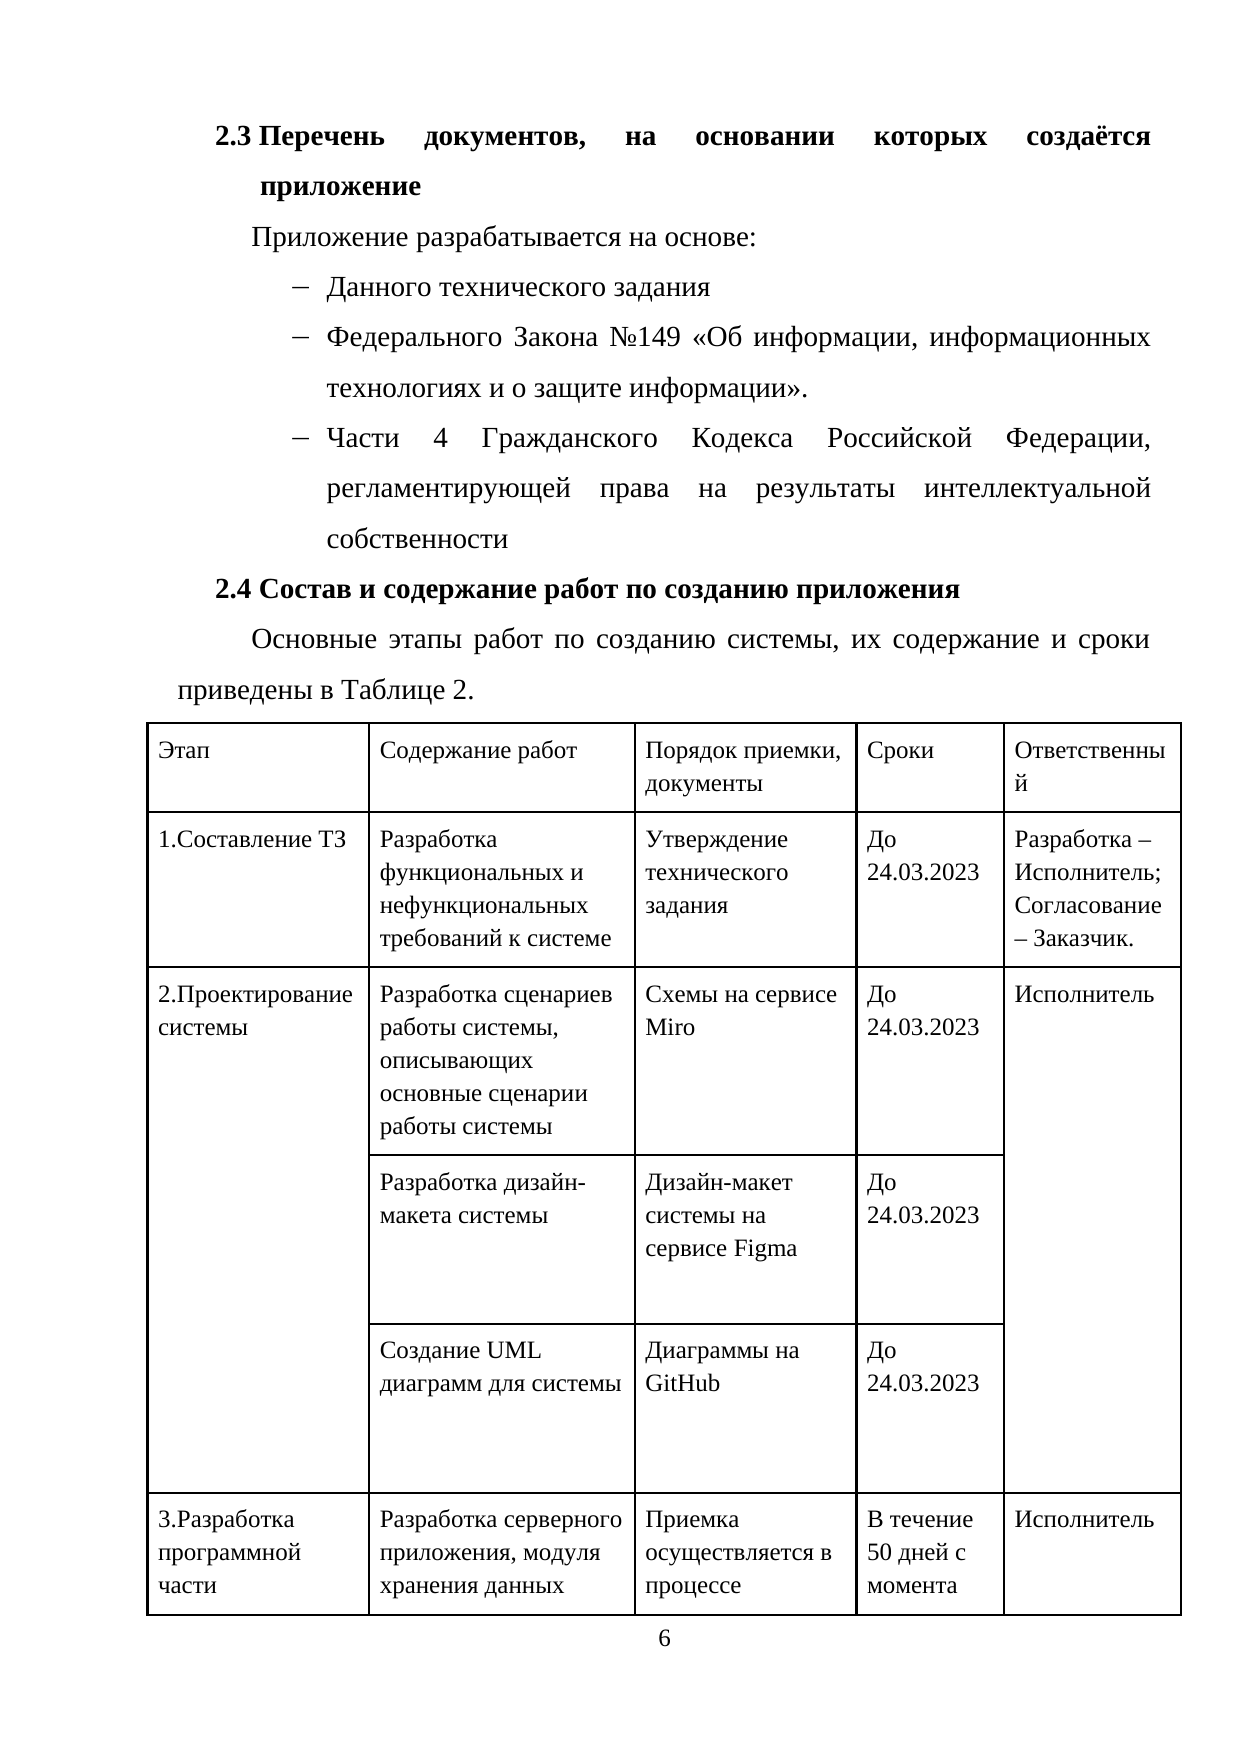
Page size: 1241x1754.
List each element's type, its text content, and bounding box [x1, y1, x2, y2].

table_cell 2.Проектирование системы [149, 968, 368, 1492]
table_cell До 24.03.2023 [858, 813, 1003, 966]
table_cell Создание UML диаграмм для системы [370, 1325, 634, 1492]
table_cell Исполнитель [1005, 968, 1180, 1492]
list Перечень документов, на основании которых создаётся приложение [215, 118, 1152, 202]
table_cell Разработка дизайн-макета системы [370, 1156, 634, 1323]
table_cell Схемы на сервисе Miro [636, 968, 855, 1154]
table_cell Разработка функциональных и нефункциональных требований к системе [370, 813, 634, 966]
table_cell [149, 1494, 368, 1614]
table_cell Утверждение технического задания [636, 813, 855, 966]
table_cell Разработка сценариев работы системы, описывающих основные сценарии работы системы [370, 968, 634, 1154]
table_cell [636, 1494, 855, 1614]
table_cell Разработка серверного приложения, модуля хранения данных [370, 1494, 634, 1614]
table_header Этап [149, 724, 368, 811]
table_cell Дизайн-макет системы на сервисе Figma [636, 1156, 855, 1323]
table_header Ответственный [1005, 724, 1180, 811]
text Федерального Закона №149 «Об информации, информационных технологиях и о защите информации». [289, 319, 1152, 403]
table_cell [858, 1494, 1003, 1614]
table_cell Диаграммы на GitHub [636, 1325, 855, 1492]
list Состав и содержание работ по созданию приложения [215, 571, 1152, 605]
text Данного технического задания [289, 269, 1152, 303]
table_header Сроки [858, 724, 1003, 811]
table_cell 1.Составление ТЗ [149, 813, 368, 966]
text Основные этапы работ по созданию системы, их содержание и сроки приведены в Таблице 2. [177, 622, 1152, 705]
table_cell Исполнитель [1005, 1494, 1180, 1614]
table_cell Разработка – Исполнитель; Согласование – Заказчик. [1005, 813, 1180, 966]
table_header Порядок приемки, документы [636, 724, 855, 811]
table_cell До 24.03.2023 [858, 1156, 1003, 1323]
text Приложение разрабатывается на основе: [177, 219, 1152, 252]
text Части 4 Гражданского Кодекса Российской Федерации, регламентирующей права на результаты интеллектуальной собственности [289, 420, 1152, 554]
table_header Содержание работ [370, 724, 634, 811]
table_cell До 24.03.2023 [858, 1325, 1003, 1492]
table_cell До 24.03.2023 [858, 968, 1003, 1154]
